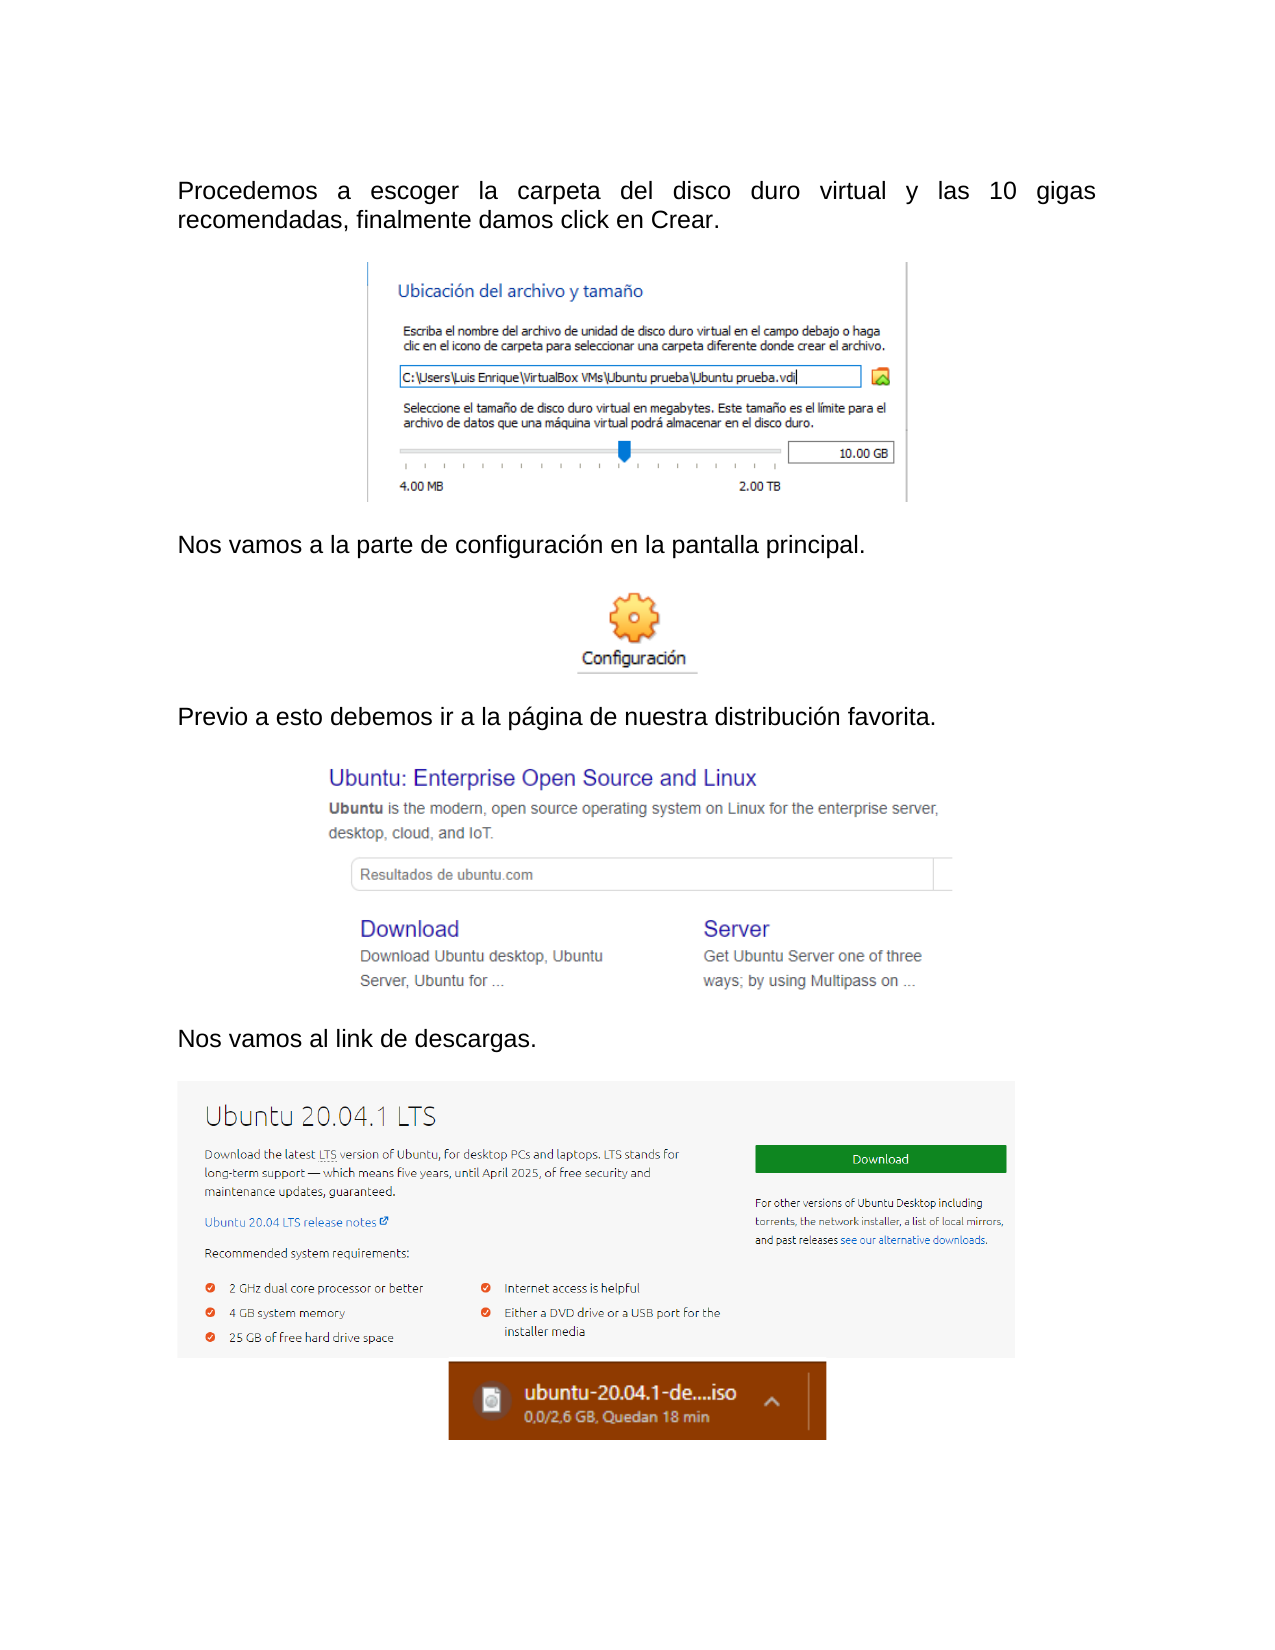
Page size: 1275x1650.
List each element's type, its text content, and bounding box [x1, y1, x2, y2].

text Previo a esto debemos ir a la página de nuestra distribución favorita. [177, 702, 1098, 731]
text Procedemos a escoger la carpeta del disco duro virtual y las 10 gigas recomendadas, finalmente damos click en Crear. [177, 176, 1098, 234]
picture [367, 262, 908, 502]
picture [322, 759, 953, 996]
text Nos vamos al link de descargas. [177, 1024, 1098, 1053]
text Nos vamos a la parte de configuración en la pantalla principal. [177, 530, 1098, 559]
picture [577, 587, 698, 674]
picture [177, 1081, 1015, 1440]
